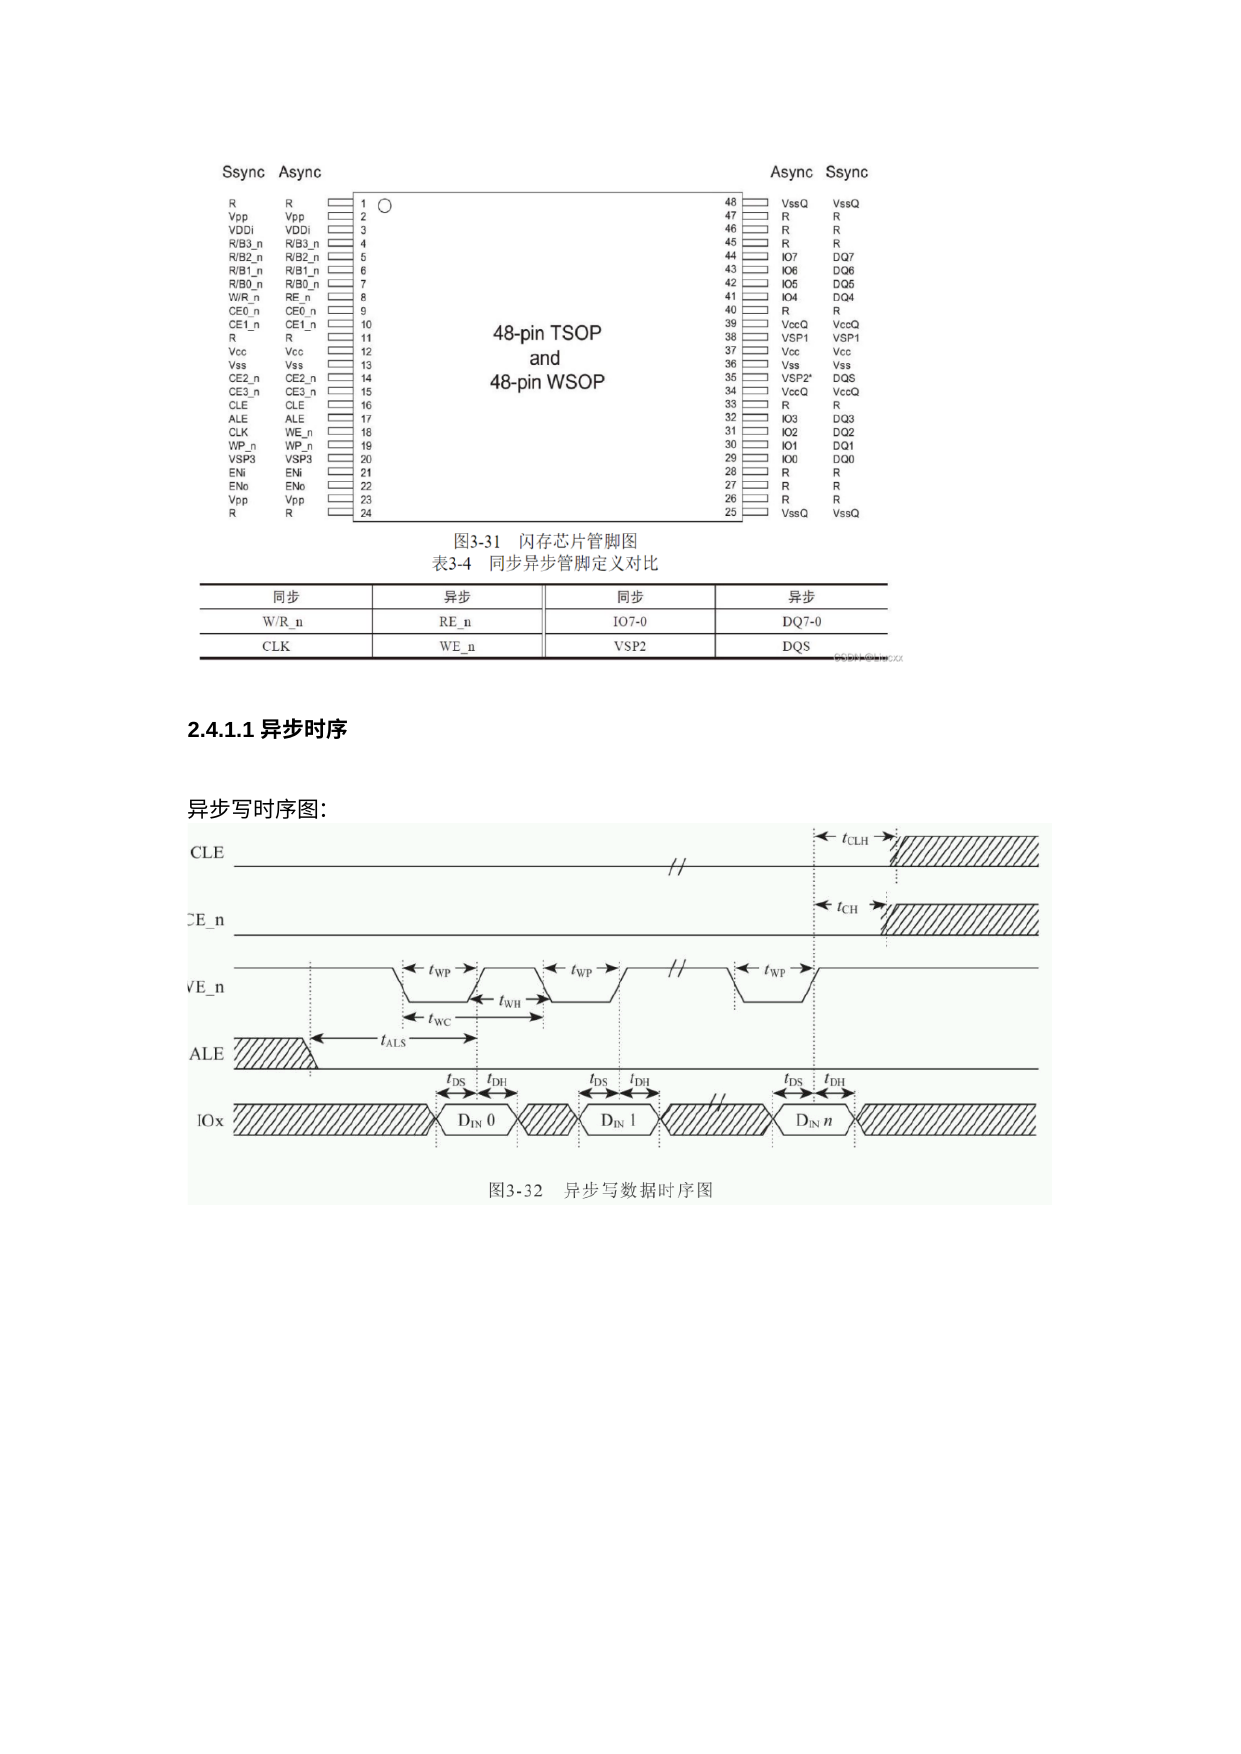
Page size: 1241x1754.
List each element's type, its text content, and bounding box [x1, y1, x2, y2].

picture [187, 162, 911, 667]
picture [187, 823, 1052, 1205]
subtitle 2.4.1.1 异步时序 [187, 711, 1053, 744]
text 异步写时序图： [187, 791, 1053, 824]
